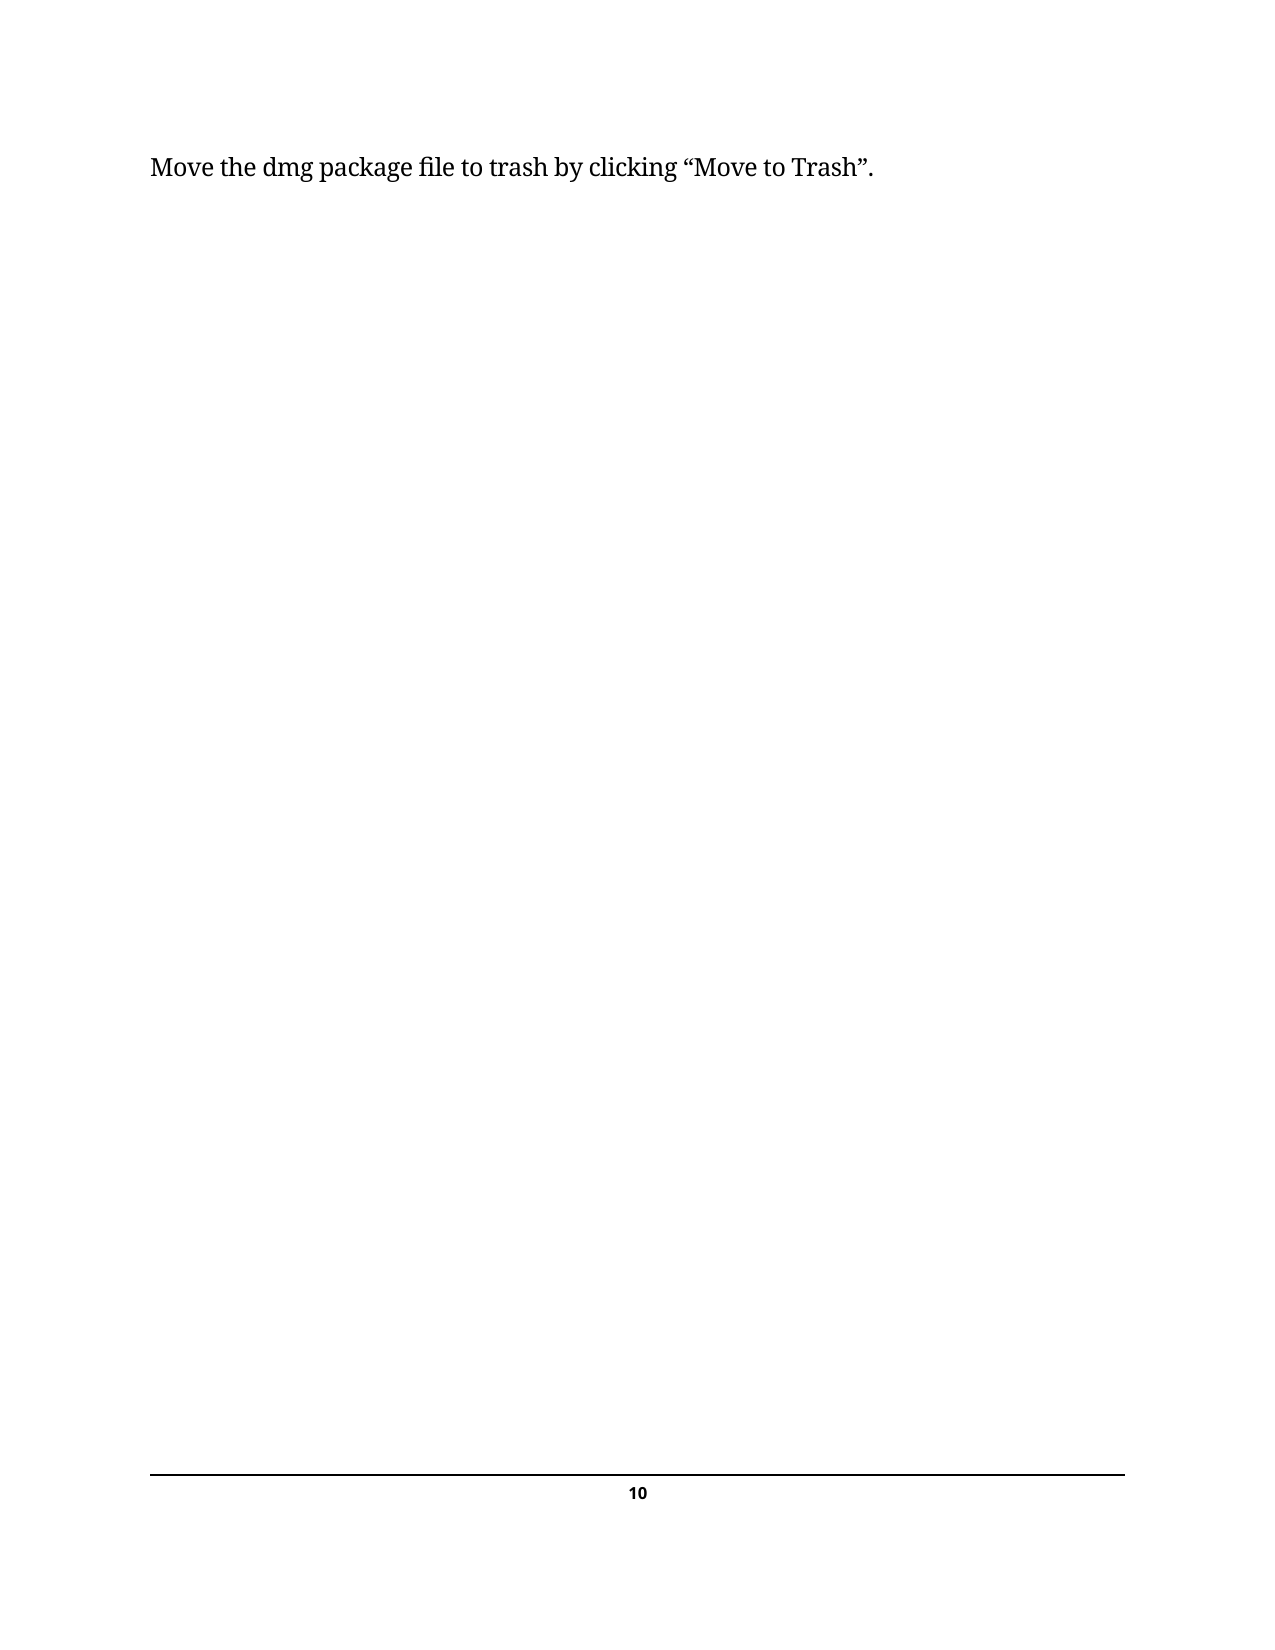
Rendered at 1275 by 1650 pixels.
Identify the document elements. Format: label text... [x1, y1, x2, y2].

text Move the dmg package file to trash by clicking “Move to Trash”. [150, 150, 1125, 184]
